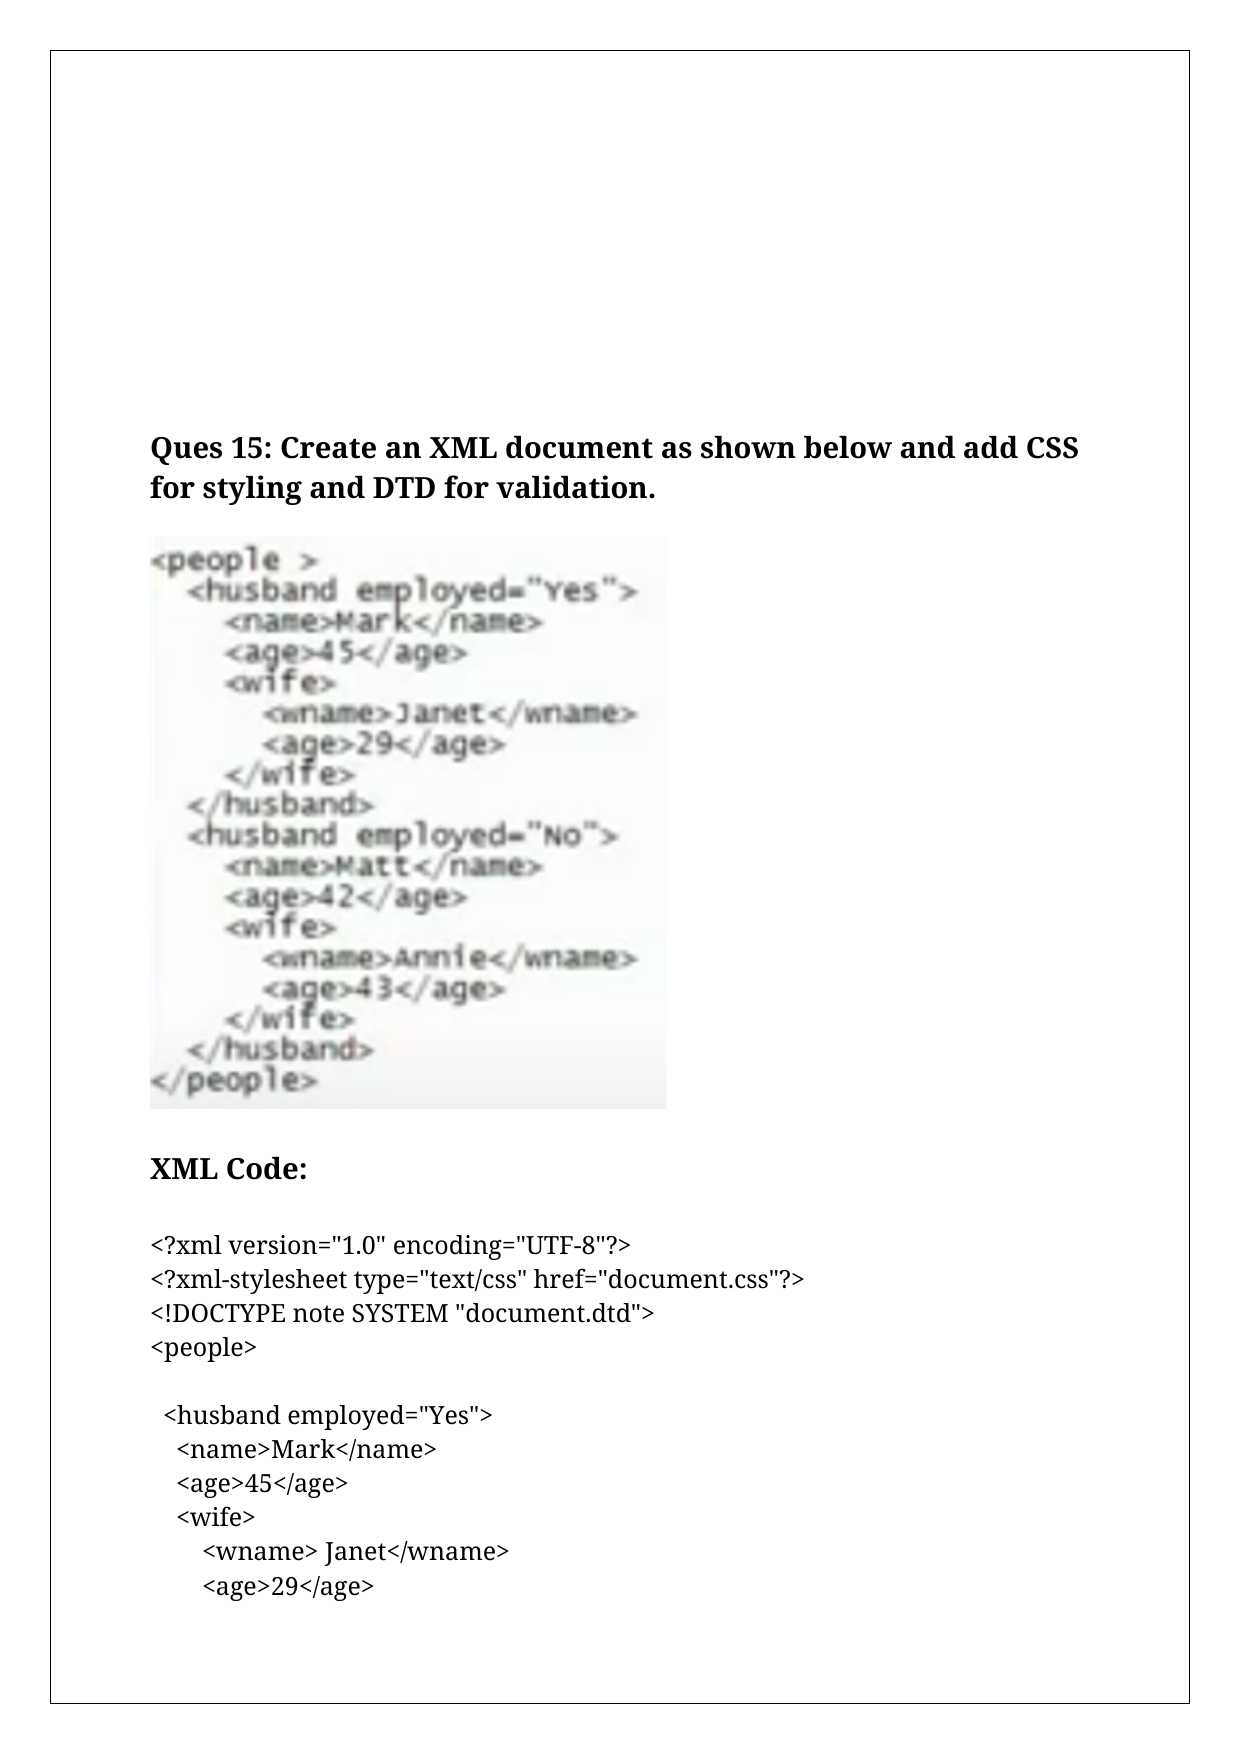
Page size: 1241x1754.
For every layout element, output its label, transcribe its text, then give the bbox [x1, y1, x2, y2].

text <age>45</age> [150, 1466, 1090, 1500]
text <wife> [150, 1500, 1090, 1534]
text XML Code: [150, 1148, 1090, 1188]
text <?xml version="1.0" encoding="UTF-8"?> [150, 1227, 1090, 1262]
text <people> [150, 1330, 1090, 1364]
text <name>Mark</name> [150, 1432, 1090, 1466]
text <husband employed="Yes"> [150, 1398, 1090, 1432]
text <!DOCTYPE note SYSTEM "document.dtd"> [150, 1296, 1090, 1330]
picture [150, 536, 667, 1109]
text <age>29</age> [150, 1568, 1090, 1602]
text <?xml-stylesheet type="text/css" href="document.css"?> [150, 1262, 1090, 1296]
text <wname> Janet</wname> [150, 1534, 1090, 1568]
text Ques 15: Create an XML document as shown below and add CSS for styling and DTD for validation. [150, 428, 1090, 507]
